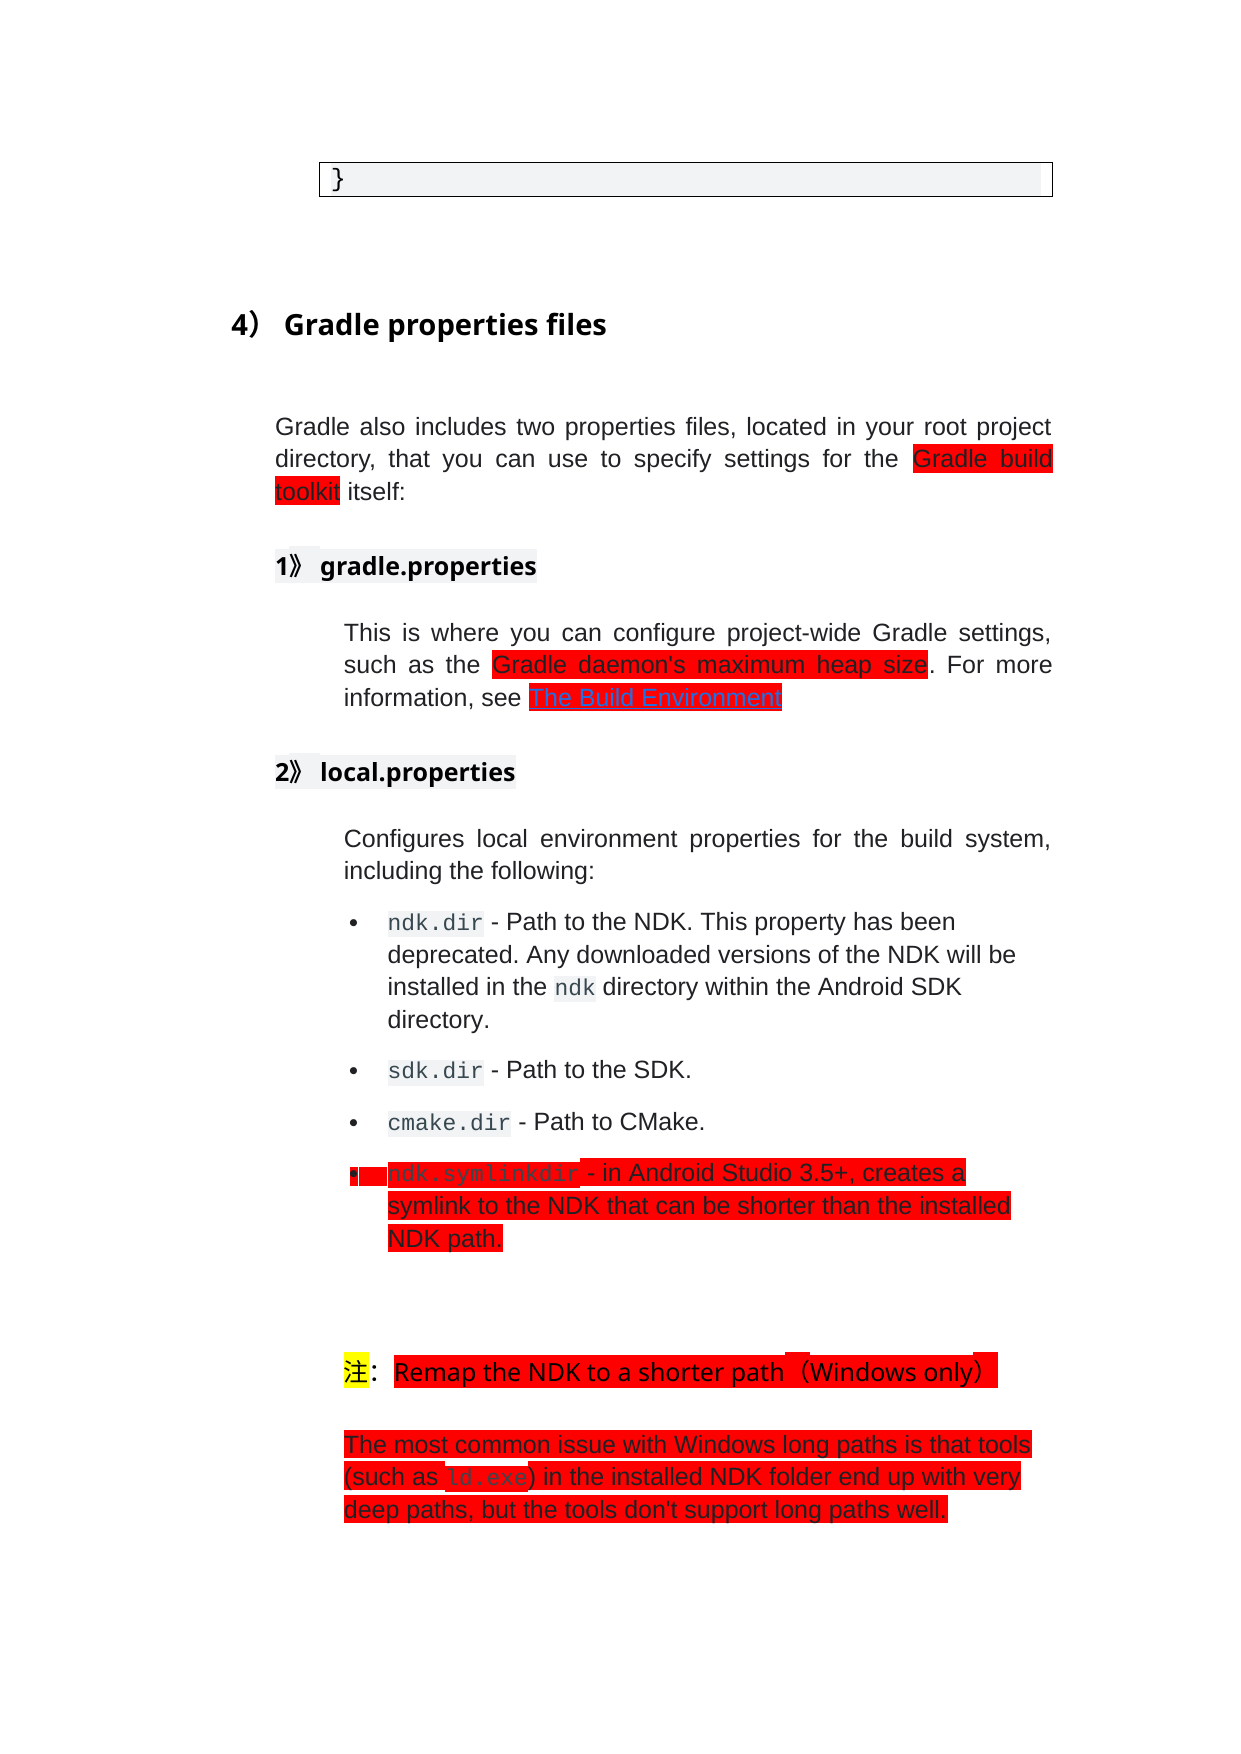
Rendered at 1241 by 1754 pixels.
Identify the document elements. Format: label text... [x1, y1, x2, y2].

list ndk.dir - Path to the NDK. This property has been deprecated. Any downloaded versions of the NDK will be installed in the ndk directory within the Android SDK directory. [350, 905, 1053, 1035]
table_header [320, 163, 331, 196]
list The most common issue with Windows long paths is that tools (such as ld.exe) in the installed NDK folder end up with very deep paths, but the tools don't support long paths well. [344, 1428, 1053, 1525]
text Configures local environment properties for the build system, including the following: [344, 852, 1053, 887]
subtitle 4） Gradle properties files [187, 291, 1053, 356]
text 注：Remap the NDK to a shorter path（Windows only） [300, 1338, 1053, 1403]
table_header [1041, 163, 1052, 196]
subtitle 1》 gradle.properties [231, 532, 1053, 597]
subtitle 2》 local.properties [231, 738, 1053, 803]
text This is where you can configure project-wide Gradle settings, such as the Gradle daemon's maximum heap size. For more information, see The Build Environment [344, 646, 1053, 713]
text Gradle also includes two properties files, located in your root project directory, that you can use to specify settings for the Gradle build toolkit itself: [275, 440, 1053, 507]
list sdk.dir - Path to the SDK. [350, 1054, 1053, 1087]
list ndk.symlinkdir - in Android Studio 3.5+, creates a symlink to the NDK that can be shorter than the installed NDK path. [350, 1157, 1053, 1254]
list cmake.dir - Path to CMake. [350, 1105, 1053, 1138]
